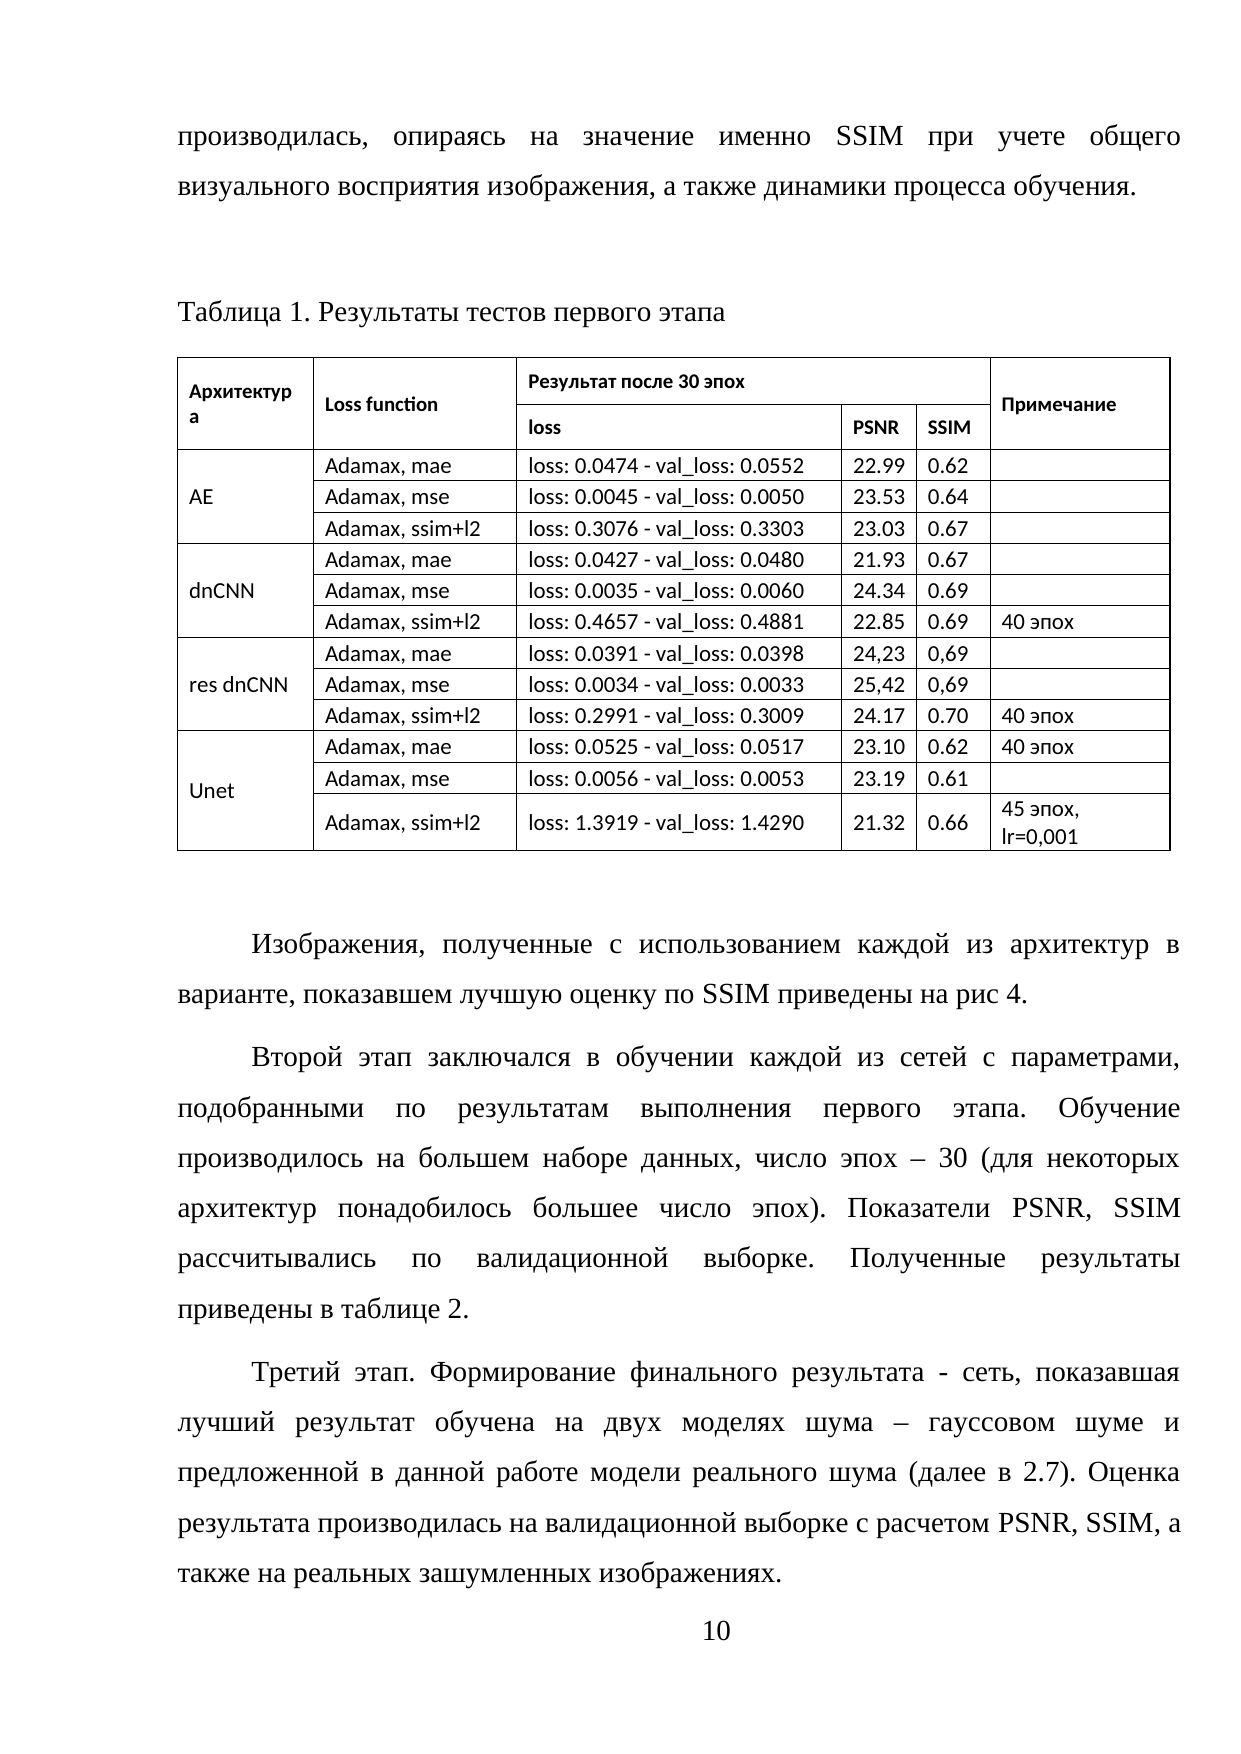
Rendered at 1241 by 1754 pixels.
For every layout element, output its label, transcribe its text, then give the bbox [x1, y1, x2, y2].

table_cell loss [517, 405, 841, 449]
table_cell loss: 0.4657 - val_loss: 0.4881 [517, 606, 841, 637]
table_cell 0.67 [917, 513, 990, 543]
table_header Loss function [314, 358, 516, 449]
table_cell loss: 0.3076 - val_loss: 0.3303 [517, 513, 841, 543]
table_cell 0.67 [917, 544, 990, 574]
table_cell 25,42 [842, 669, 916, 699]
table_cell Adamax, mse [314, 669, 516, 699]
table_cell 21.32 [842, 794, 916, 850]
table_cell Adamax, ssim+l2 [314, 606, 516, 637]
table_cell 23.03 [842, 513, 916, 543]
table_cell 0.69 [917, 606, 990, 637]
table_cell [991, 575, 1169, 605]
table_cell dnCNN [178, 544, 313, 637]
table_cell 0.70 [917, 700, 990, 730]
table_cell [991, 481, 1169, 512]
table_cell loss: 0.0391 - val_loss: 0.0398 [517, 638, 841, 668]
table_cell 21.93 [842, 544, 916, 574]
table_cell 23.53 [842, 481, 916, 512]
table_cell SSIM [917, 405, 990, 449]
table_cell 24.34 [842, 575, 916, 605]
table_cell Adamax, ssim+l2 [314, 700, 516, 730]
table_cell 0.69 [917, 575, 990, 605]
table_cell Adamax, mae [314, 731, 516, 762]
table_cell 24,23 [842, 638, 916, 668]
table_cell 0.62 [917, 731, 990, 762]
table_cell [991, 669, 1169, 699]
table_cell 0.61 [917, 763, 990, 793]
table_cell PSNR [842, 405, 916, 449]
table_cell loss: 0.0427 - val_loss: 0.0480 [517, 544, 841, 574]
table_cell [991, 763, 1169, 793]
table_cell 23.19 [842, 763, 916, 793]
table_cell 22.85 [842, 606, 916, 637]
table_cell [991, 638, 1169, 668]
table_cell 0,69 [917, 638, 990, 668]
table_cell Adamax, mae [314, 638, 516, 668]
table_header Результат после 30 эпох [517, 358, 990, 404]
table_cell 0.62 [917, 450, 990, 480]
table_cell loss: 0.0034 - val_loss: 0.0033 [517, 669, 841, 699]
table_cell [991, 544, 1169, 574]
table_cell Adamax, ssim+l2 [314, 513, 516, 543]
table_cell 45 эпох, lr=0,001 [991, 794, 1169, 850]
table_cell 22.99 [842, 450, 916, 480]
text Третий этап. Формирование финального результата - сеть, показавшая лучший результат обучена на двух моделях шума – гауссовом шуме и предложенной в данной работе модели реального шума (далее в 2.7). Оценка результата производилась на валидационной выборке с расчетом PSNR, SSIM, а также на реальных зашумленных изображениях. [177, 1354, 1181, 1588]
table_cell loss: 0.0056 - val_loss: 0.0053 [517, 763, 841, 793]
table_cell 0.66 [917, 794, 990, 850]
table_cell 24.17 [842, 700, 916, 730]
table_cell [991, 450, 1169, 480]
table_cell loss: 0.0474 - val_loss: 0.0552 [517, 450, 841, 480]
text Таблица 1. Результаты тестов первого этапа [177, 294, 1181, 328]
table_cell Adamax, mae [314, 544, 516, 574]
text Второй этап заключался в обучении каждой из сетей с параметрами, подобранными по результатам выполнения первого этапа. Обучение производилось на большем наборе данных, число эпох – 30 (для некоторых архитектур понадобилось большее число эпох). Показатели PSNR, SSIM рассчитывались по валидационной выборке. Полученные результаты приведены в таблице 2. [177, 1039, 1181, 1324]
table_cell loss: 1.3919 - val_loss: 1.4290 [517, 794, 841, 850]
table_cell 40 эпох [991, 606, 1169, 637]
table_cell 40 эпох [991, 731, 1169, 762]
table_cell [991, 513, 1169, 543]
table_cell loss: 0.0035 - val_loss: 0.0060 [517, 575, 841, 605]
table_cell 0.64 [917, 481, 990, 512]
table_cell Unet [178, 731, 313, 850]
table_cell Adamax, mse [314, 481, 516, 512]
text Изображения, полученные с использованием каждой из архитектур в варианте, показавшем лучшую оценку по SSIM приведены на рис 4. [177, 926, 1181, 1010]
table_cell 23.10 [842, 731, 916, 762]
table_header Архитектура [178, 358, 313, 449]
table_cell Adamax, ssim+l2 [314, 794, 516, 850]
table_cell 40 эпох [991, 700, 1169, 730]
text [177, 118, 1181, 202]
table_header Примечание [991, 358, 1169, 449]
table_cell res dnCNN [178, 638, 313, 730]
table_cell Adamax, mse [314, 763, 516, 793]
table_cell loss: 0.0525 - val_loss: 0.0517 [517, 731, 841, 762]
table_cell loss: 0.2991 - val_loss: 0.3009 [517, 700, 841, 730]
table_cell AE [178, 450, 313, 543]
table_cell Adamax, mse [314, 575, 516, 605]
table_cell loss: 0.0045 - val_loss: 0.0050 [517, 481, 841, 512]
table_cell Adamax, mae [314, 450, 516, 480]
table_cell 0,69 [917, 669, 990, 699]
